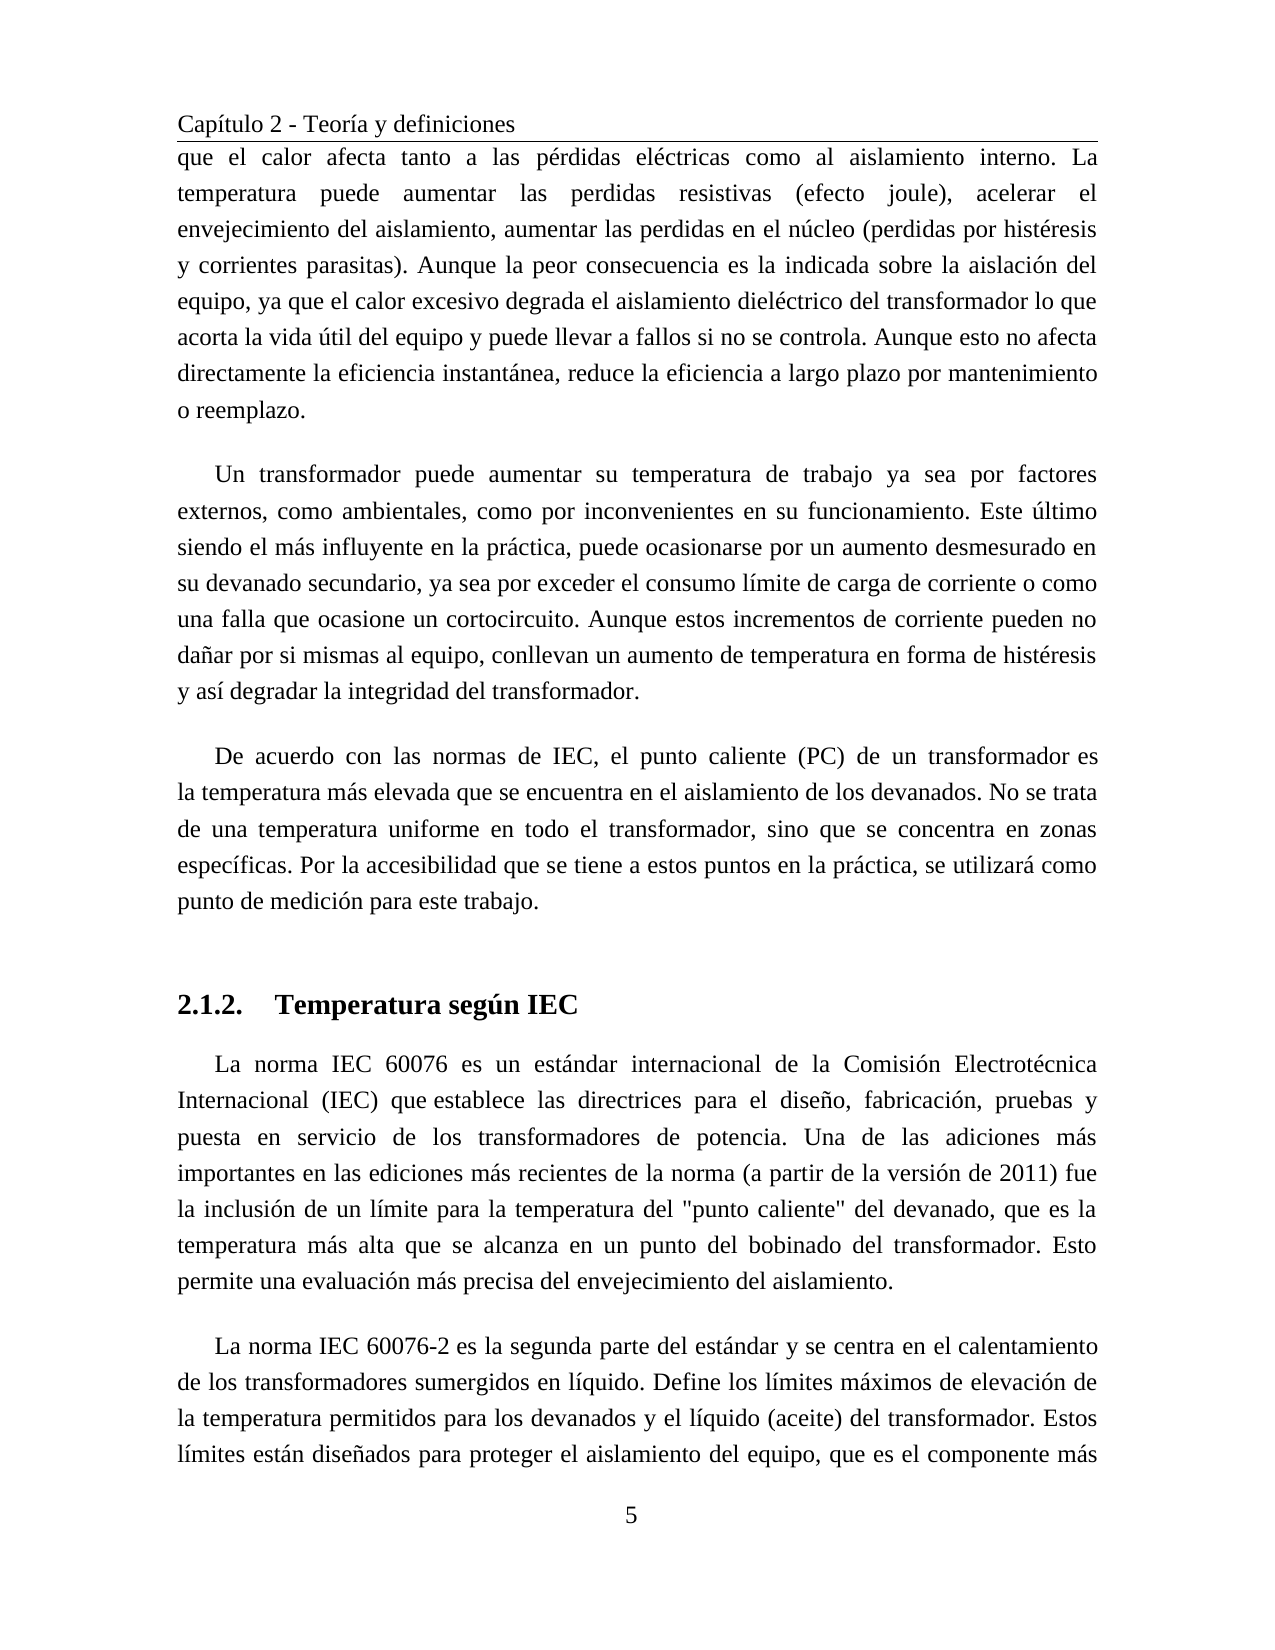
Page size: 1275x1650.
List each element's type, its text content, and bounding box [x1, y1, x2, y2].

text Un transformador puede aumentar su temperatura de trabajo ya sea por factores externos, como ambientales, como por inconvenientes en su funcionamiento. Este último siendo el más influyente en la práctica, puede ocasionarse por un aumento desmesurado en su devanado secundario, ya sea por exceder el consumo límite de carga de corriente o como una falla que ocasione un cortocircuito. Aunque estos incrementos de corriente pueden no dañar por si mismas al equipo, conllevan un aumento de temperatura en forma de histéresis y así degradar la integridad del transformador. [177, 459, 1098, 705]
subtitle Temperatura según IEC [177, 987, 1200, 1021]
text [177, 1331, 1098, 1468]
text La norma IEC 60076 es un estándar internacional de la Comisión Electrotécnica Internacional (IEC) que establece las directrices para el diseño, fabricación, pruebas y puesta en servicio de los transformadores de potencia. Una de las adiciones más importantes en las ediciones más recientes de la norma (a partir de la versión de 2011) fue la inclusión de un límite para la temperatura del "punto caliente" del devanado, que es la temperatura más alta que se alcanza en un punto del bobinado del transformador. Esto permite una evaluación más precisa del envejecimiento del aislamiento. [177, 1049, 1098, 1295]
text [177, 142, 1098, 423]
text De acuerdo con las normas de IEC, el punto caliente (PC) de un transformador es la temperatura más elevada que se encuentra en el aislamiento de los devanados. No se trata de una temperatura uniforme en todo el transformador, sino que se concentra en zonas específicas. Por la accesibilidad que se tiene a estos puntos en la práctica, se utilizará como punto de medición para este trabajo. [177, 741, 1098, 915]
